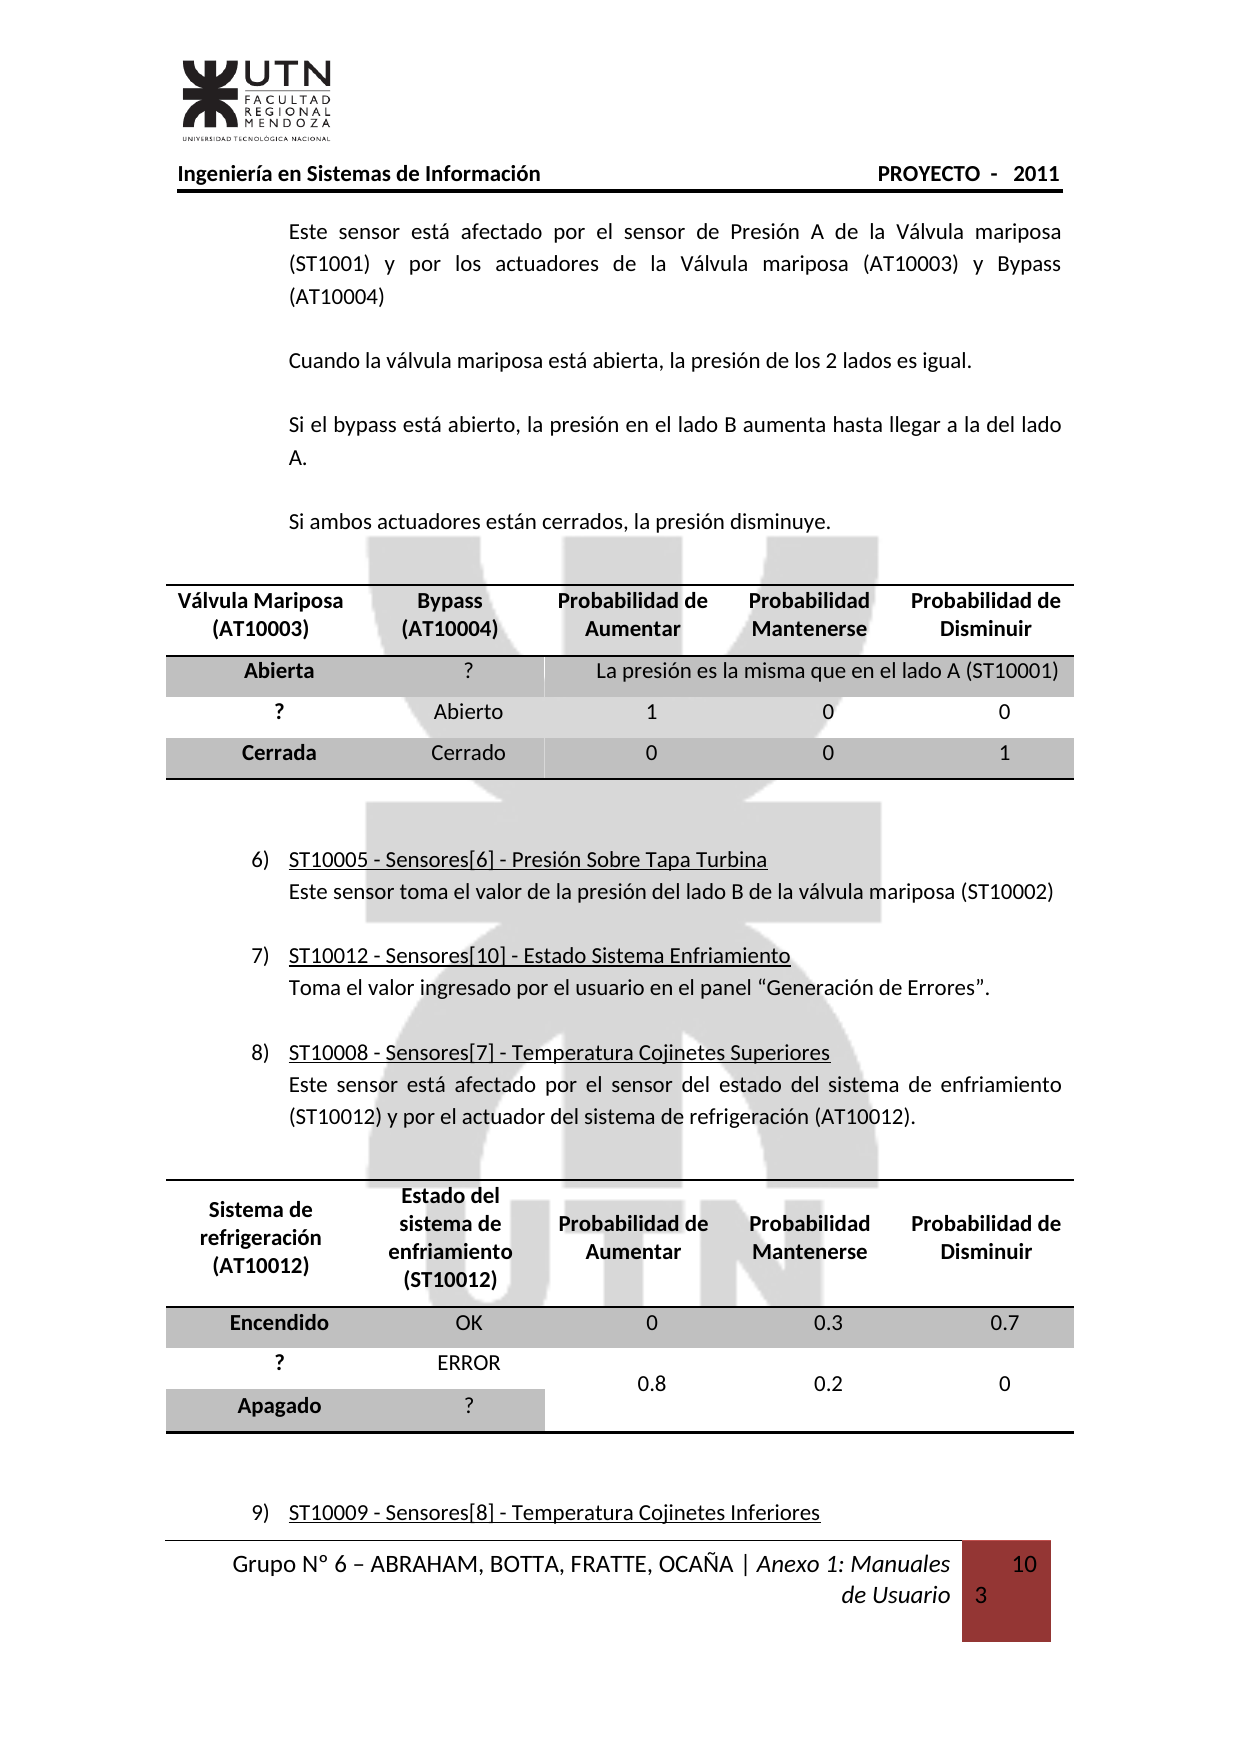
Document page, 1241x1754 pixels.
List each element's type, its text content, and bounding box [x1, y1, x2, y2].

table_cell 0.3 [722, 1308, 898, 1348]
table_header Probabilidad de Disminuir [898, 586, 1074, 654]
table_header Probabilidad Mantenerse [721, 586, 898, 654]
list Este sensor está afectado por el sensor de Presión A de la Válvula mariposa (ST1001) y por los actuadores de la Válvula mariposa (AT10003) y Bypass (AT10004) [288, 217, 1063, 310]
list ST10008 - Sensores[7] - Temperatura Cojinetes Superiores [251, 1038, 1063, 1066]
table_cell 1 [545, 697, 721, 738]
table_cell ? [355, 657, 544, 697]
picture [177, 59, 334, 147]
table_cell ? [166, 1348, 356, 1389]
list ST10009 - Sensores[8] - Temperatura Cojinetes Inferiores [251, 1498, 1063, 1526]
table_cell Abierta [166, 657, 355, 697]
table_cell 1 [898, 738, 1074, 778]
table_cell 0 [721, 697, 898, 738]
table_cell OK [356, 1308, 545, 1348]
list Cuando la válvula mariposa está abierta, la presión de los 2 lados es igual. [288, 346, 1063, 374]
table_cell 0 [898, 697, 1074, 738]
list Este sensor toma el valor de la presión del lado B de la válvula mariposa (ST10002) [288, 877, 1063, 905]
table_cell 0 [545, 1308, 722, 1348]
table_cell 0 [545, 738, 721, 778]
table_cell 0 [898, 1348, 1074, 1431]
table_cell Abierto [355, 697, 544, 738]
table_cell 0.7 [898, 1308, 1074, 1348]
list Este sensor está afectado por el sensor del estado del sistema de enfriamiento (ST10012) y por el actuador del sistema de refrigeración (AT10012). [288, 1070, 1063, 1130]
list Toma el valor ingresado por el usuario en el panel “Generación de Errores”. [288, 973, 1063, 1001]
table_header Probabilidad de Aumentar [545, 586, 721, 654]
table_header Válvula Mariposa (AT10003) [166, 586, 355, 654]
table_header Probabilidad de Aumentar [545, 1181, 722, 1306]
list ST10012 - Sensores[10] - Estado Sistema Enfriamiento [251, 941, 1063, 969]
list Si ambos actuadores están cerrados, la presión disminuye. [288, 507, 1063, 535]
table_header Estado del sistema de enfriamiento (ST10012) [356, 1181, 545, 1306]
table_cell 0.2 [722, 1348, 898, 1431]
table_cell Cerrada [166, 738, 355, 778]
table_header Bypass (AT10004) [355, 586, 544, 654]
table_cell La presión es la misma que en el lado A (ST10001) [545, 657, 1074, 697]
table_cell Encendido [166, 1308, 356, 1348]
table_header Probabilidad Mantenerse [722, 1181, 898, 1306]
table_cell ? [356, 1389, 545, 1431]
table_header Probabilidad de Disminuir [898, 1181, 1074, 1306]
table_cell 0 [721, 738, 898, 778]
list ST10005 - Sensores[6] - Presión Sobre Tapa Turbina [251, 845, 1063, 873]
table_header Sistema de refrigeración (AT10012) [166, 1181, 356, 1306]
table_cell ? [166, 697, 355, 738]
list Si el bypass está abierto, la presión en el lado B aumenta hasta llegar a la del lado A. [288, 411, 1063, 471]
table_cell Apagado [166, 1389, 356, 1431]
table_cell ERROR [356, 1348, 545, 1389]
table_cell 0.8 [545, 1348, 722, 1431]
table_cell Cerrado [355, 738, 544, 778]
